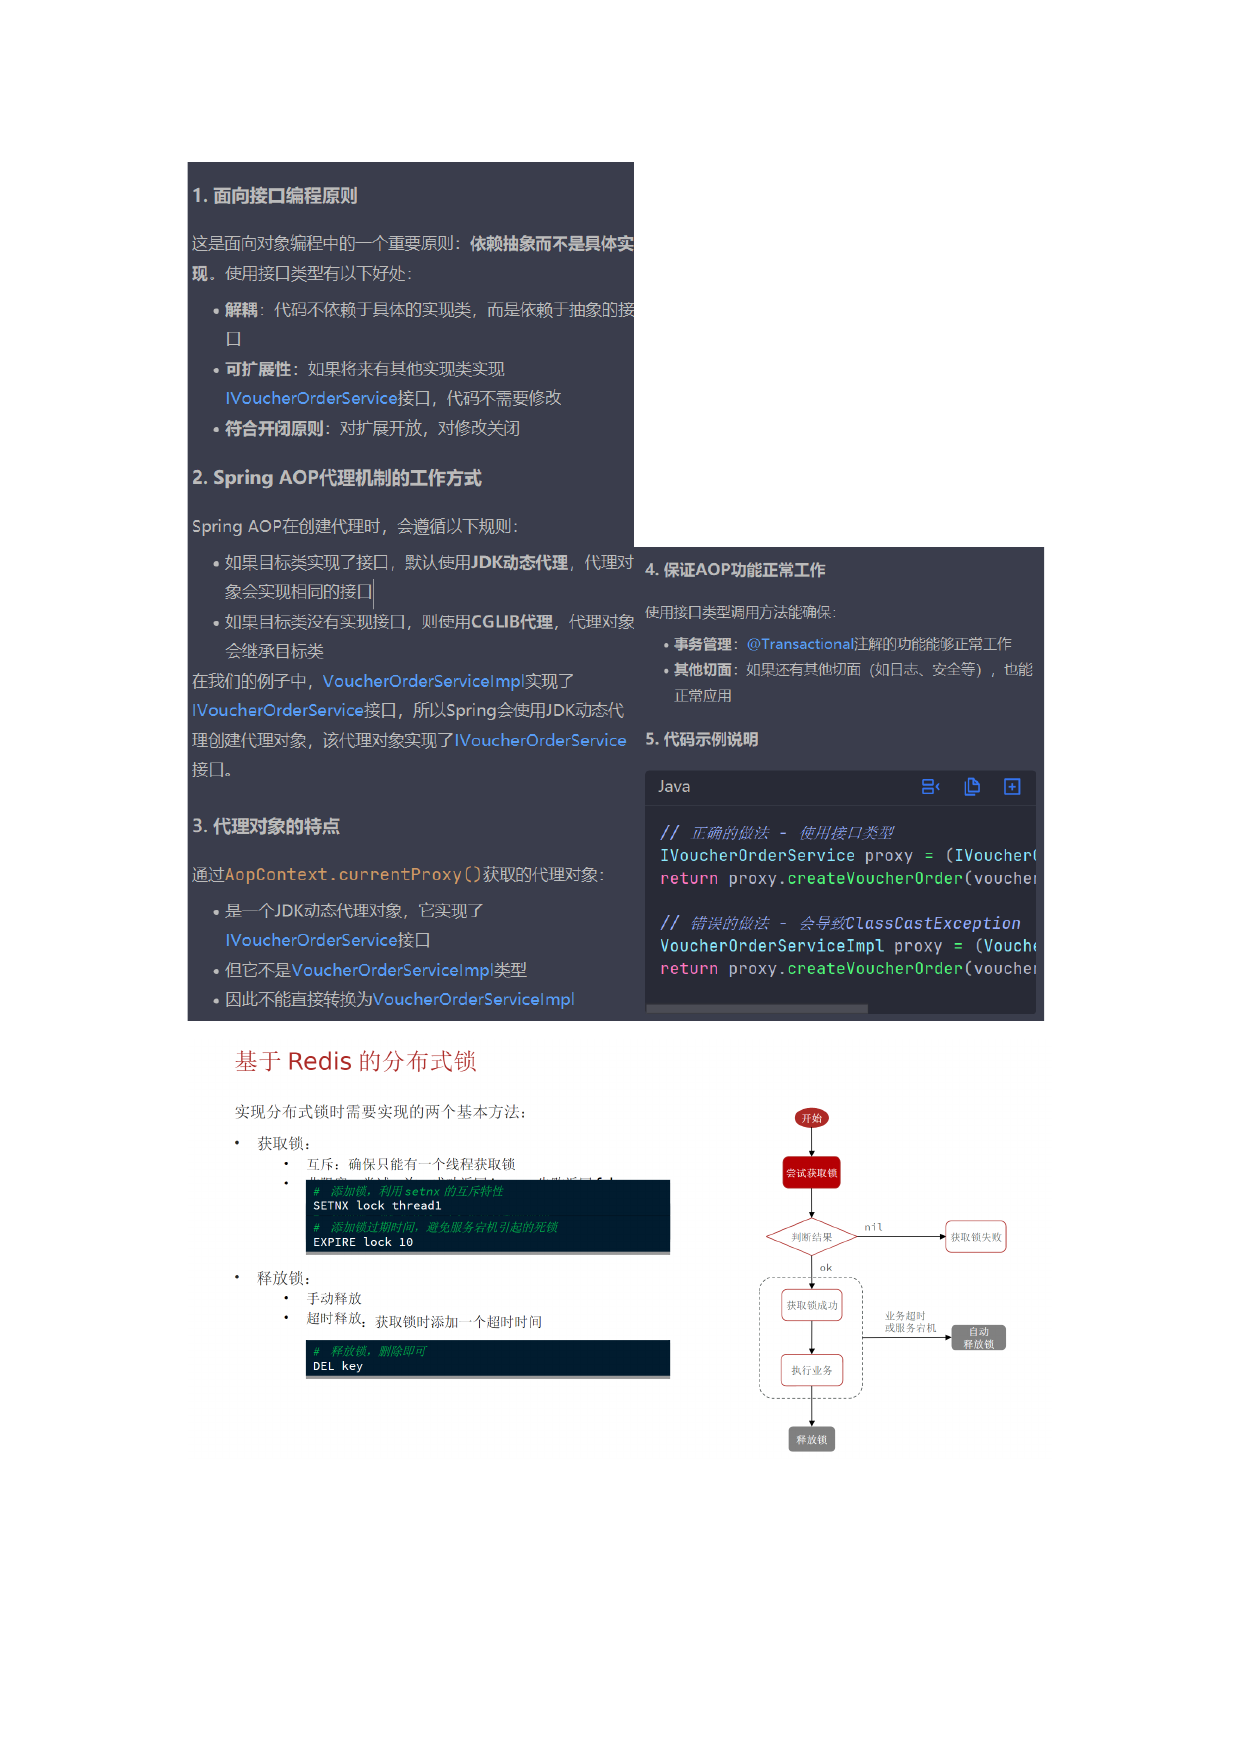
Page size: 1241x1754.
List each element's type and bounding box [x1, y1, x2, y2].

picture [187, 162, 1045, 1021]
picture [187, 1039, 1053, 1459]
